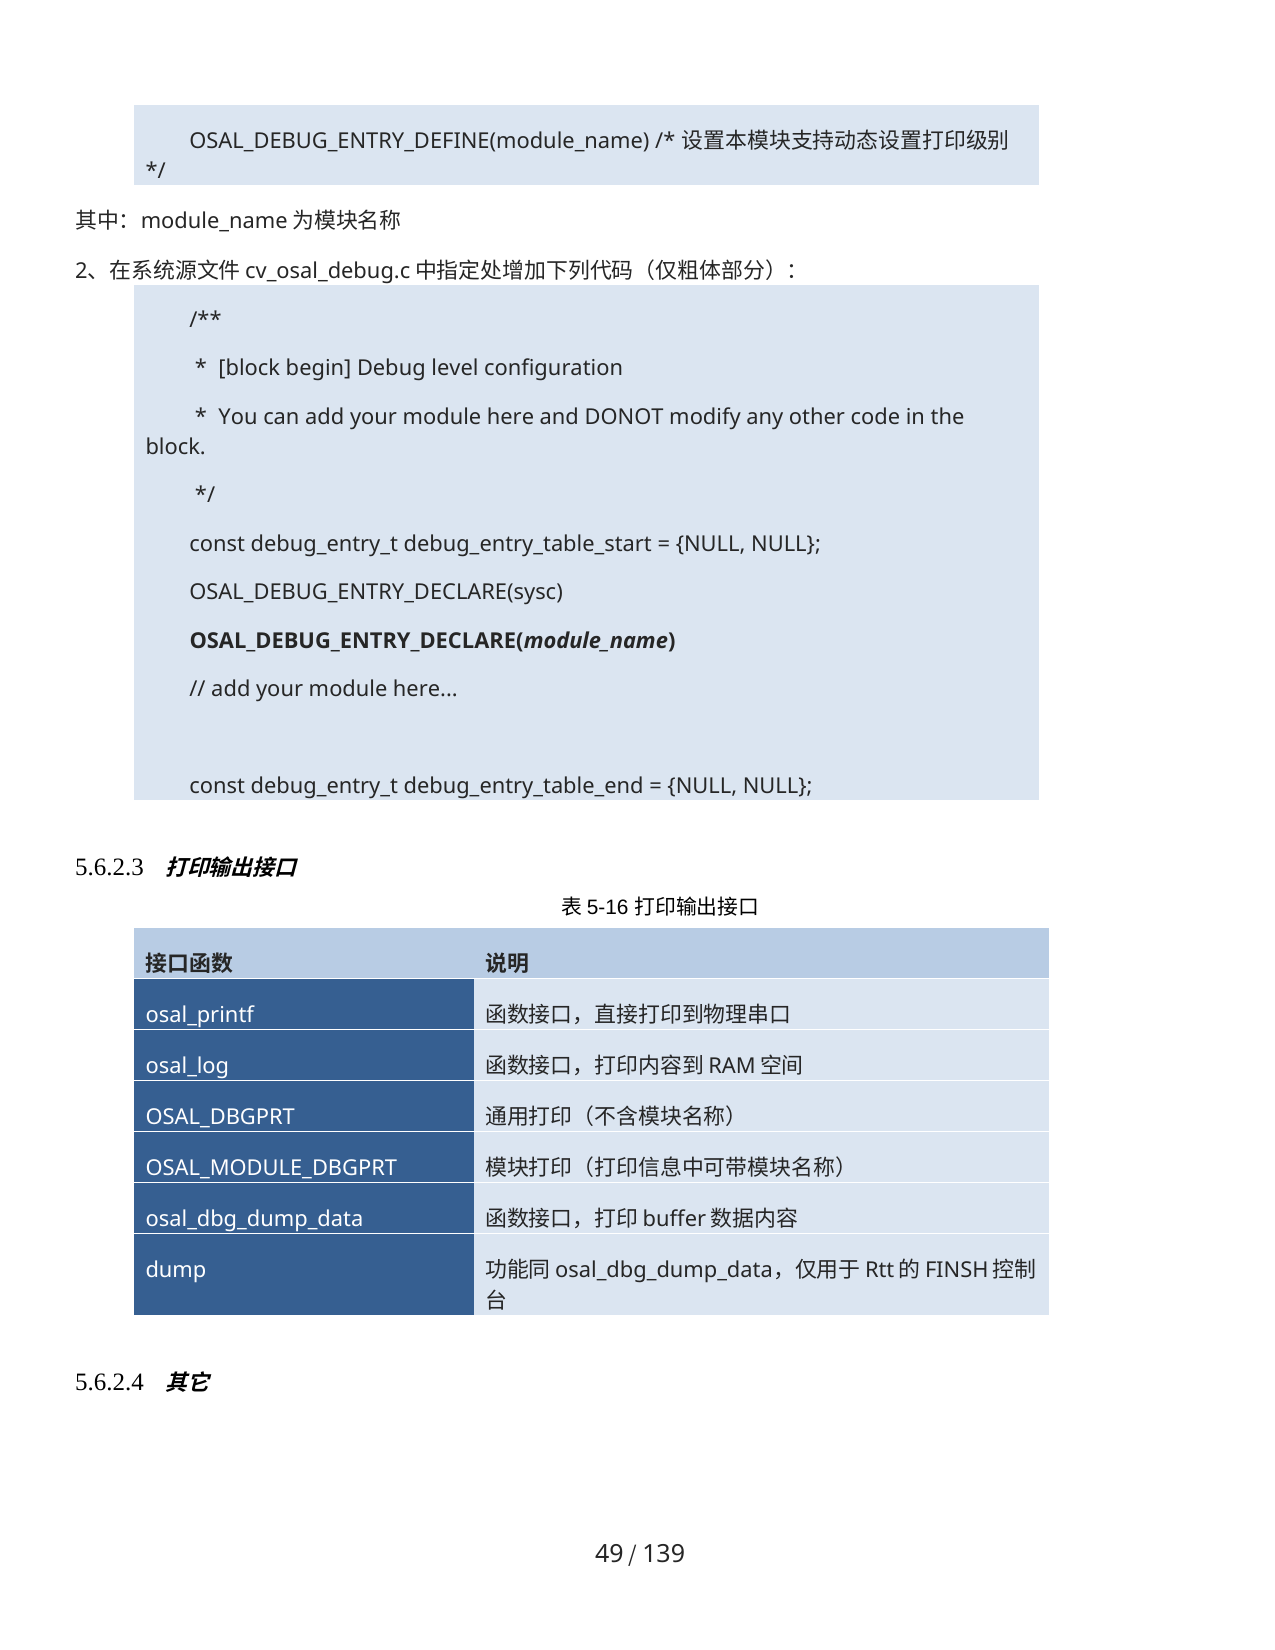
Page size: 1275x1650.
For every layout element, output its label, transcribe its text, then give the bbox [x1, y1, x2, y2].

table_cell 函数接口，打印buffer数据内容 [474, 1183, 1049, 1233]
subtitle 其它 [75, 1365, 1200, 1397]
text 2、在系统源文件cv_osal_debug.c中指定处增加下列代码（仅粗体部分）： [75, 254, 1200, 285]
table_cell 功能同osal_dbg_dump_data，仅用于Rtt的FINSH控制台 [474, 1234, 1049, 1315]
table_cell osal_dbg_dump_data [134, 1183, 474, 1233]
table_cell 通用打印（不含模块名称） [474, 1081, 1049, 1131]
table_cell 函数接口，直接打印到物理串口 [474, 979, 1049, 1029]
table_cell 函数接口，打印内容到RAM空间 [474, 1030, 1049, 1080]
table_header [134, 105, 1039, 185]
table_cell osal_printf [134, 979, 474, 1029]
table_cell 模块打印（打印信息中可带模块名称） [474, 1132, 1049, 1182]
text 其中：module_name为模块名称 [75, 204, 1200, 235]
table_header /** * [block begin] Debug level configuration * You can add your module here and DONOT modify any other code in the block. */ const debug_entry_t debug_entry_table_start = {NULL, NULL}; OSAL_DEBUG_ENTRY_DECLARE(sysc) OSAL_DEBUG_ENTRY_DECLARE(module_name) // add your module here... const debug_entry_t debug_entry_table_end = {NULL, NULL}; [134, 285, 1039, 800]
table_cell osal_log [134, 1030, 474, 1080]
table_header 说明 [474, 928, 1049, 978]
table_header 接口函数 [134, 928, 474, 978]
table_cell dump [134, 1234, 474, 1315]
table_cell OSAL_MODULE_DBGPRT [134, 1132, 474, 1182]
subtitle 打印输出接口 [75, 850, 1200, 882]
table_cell OSAL_DBGPRT [134, 1081, 474, 1131]
